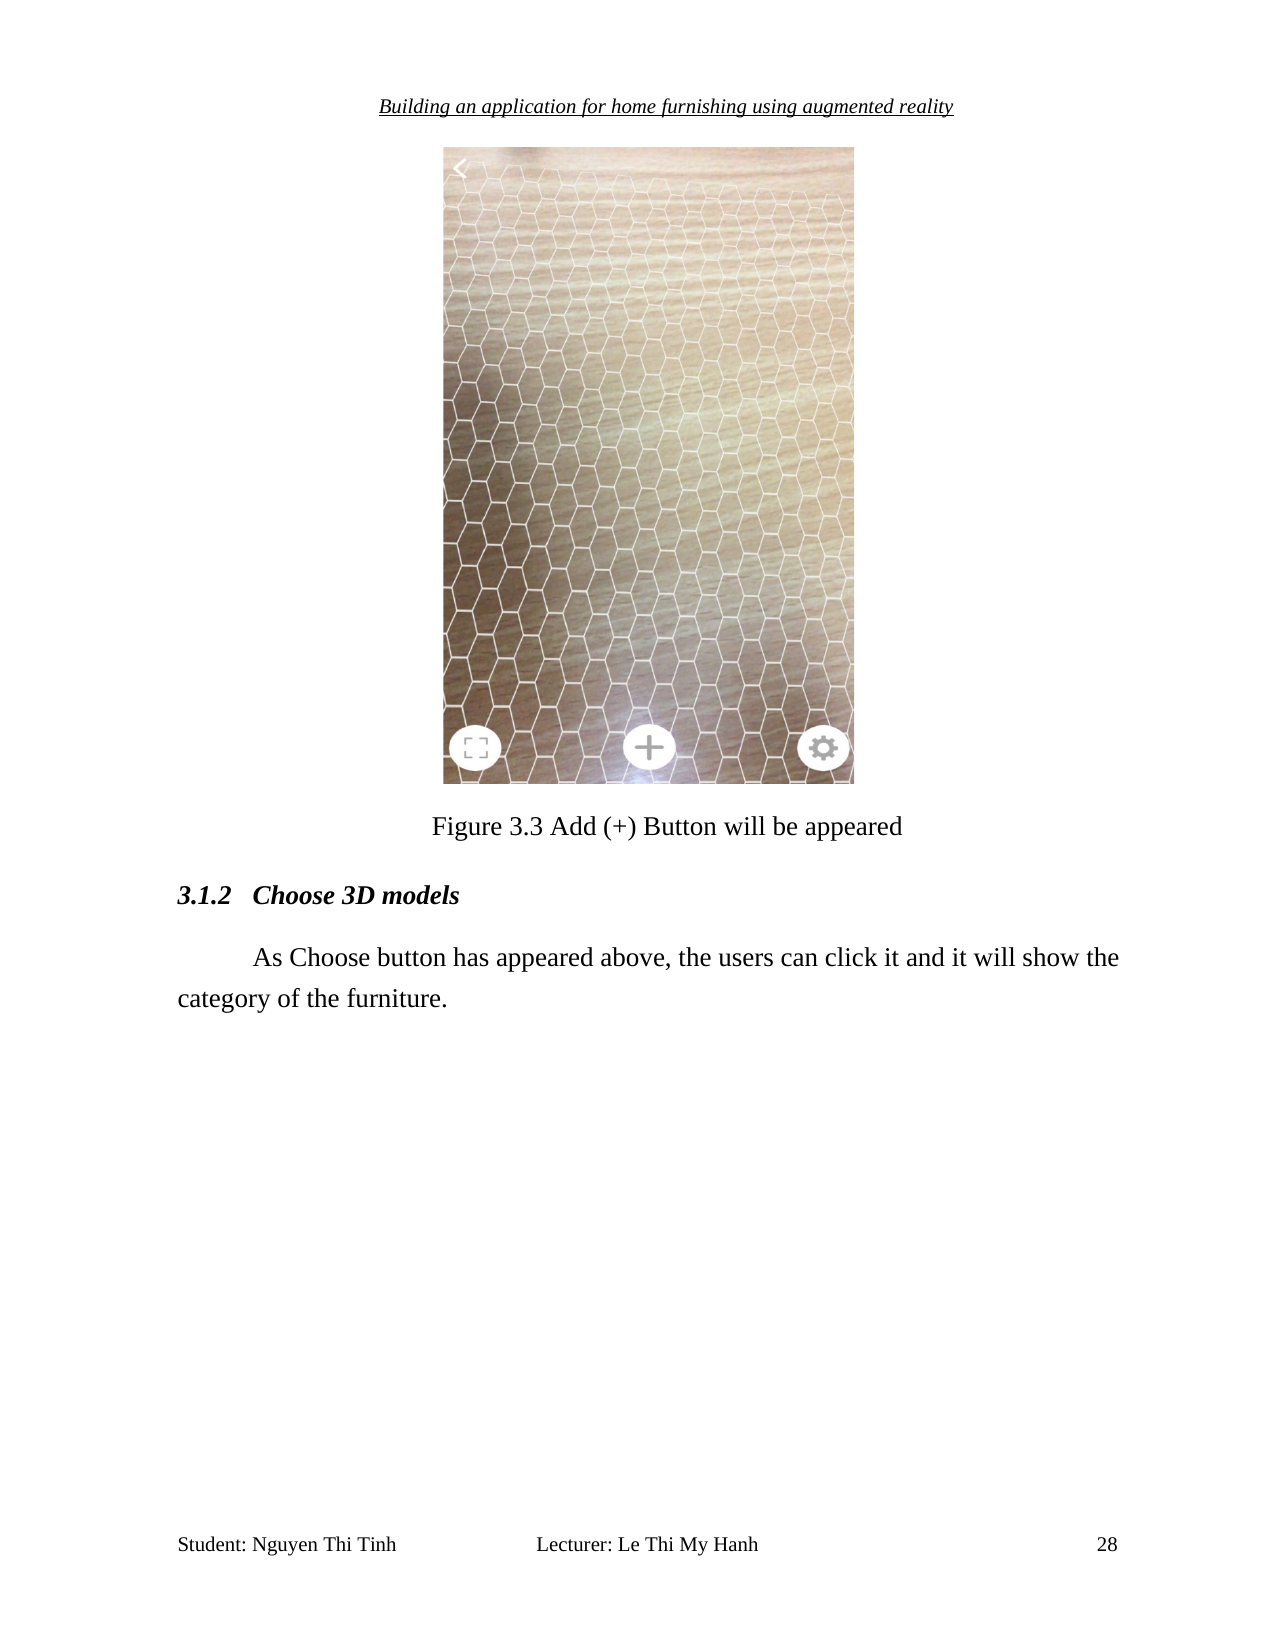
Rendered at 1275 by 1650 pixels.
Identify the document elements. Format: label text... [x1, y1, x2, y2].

text Figure 3.3 Add (+) Button will be appeared [177, 811, 1157, 842]
picture [443, 147, 855, 784]
list Choose 3D models [177, 879, 1120, 910]
text As Choose button has appeared above, the users can click it and it will show the category of the furniture. [177, 941, 1120, 1013]
